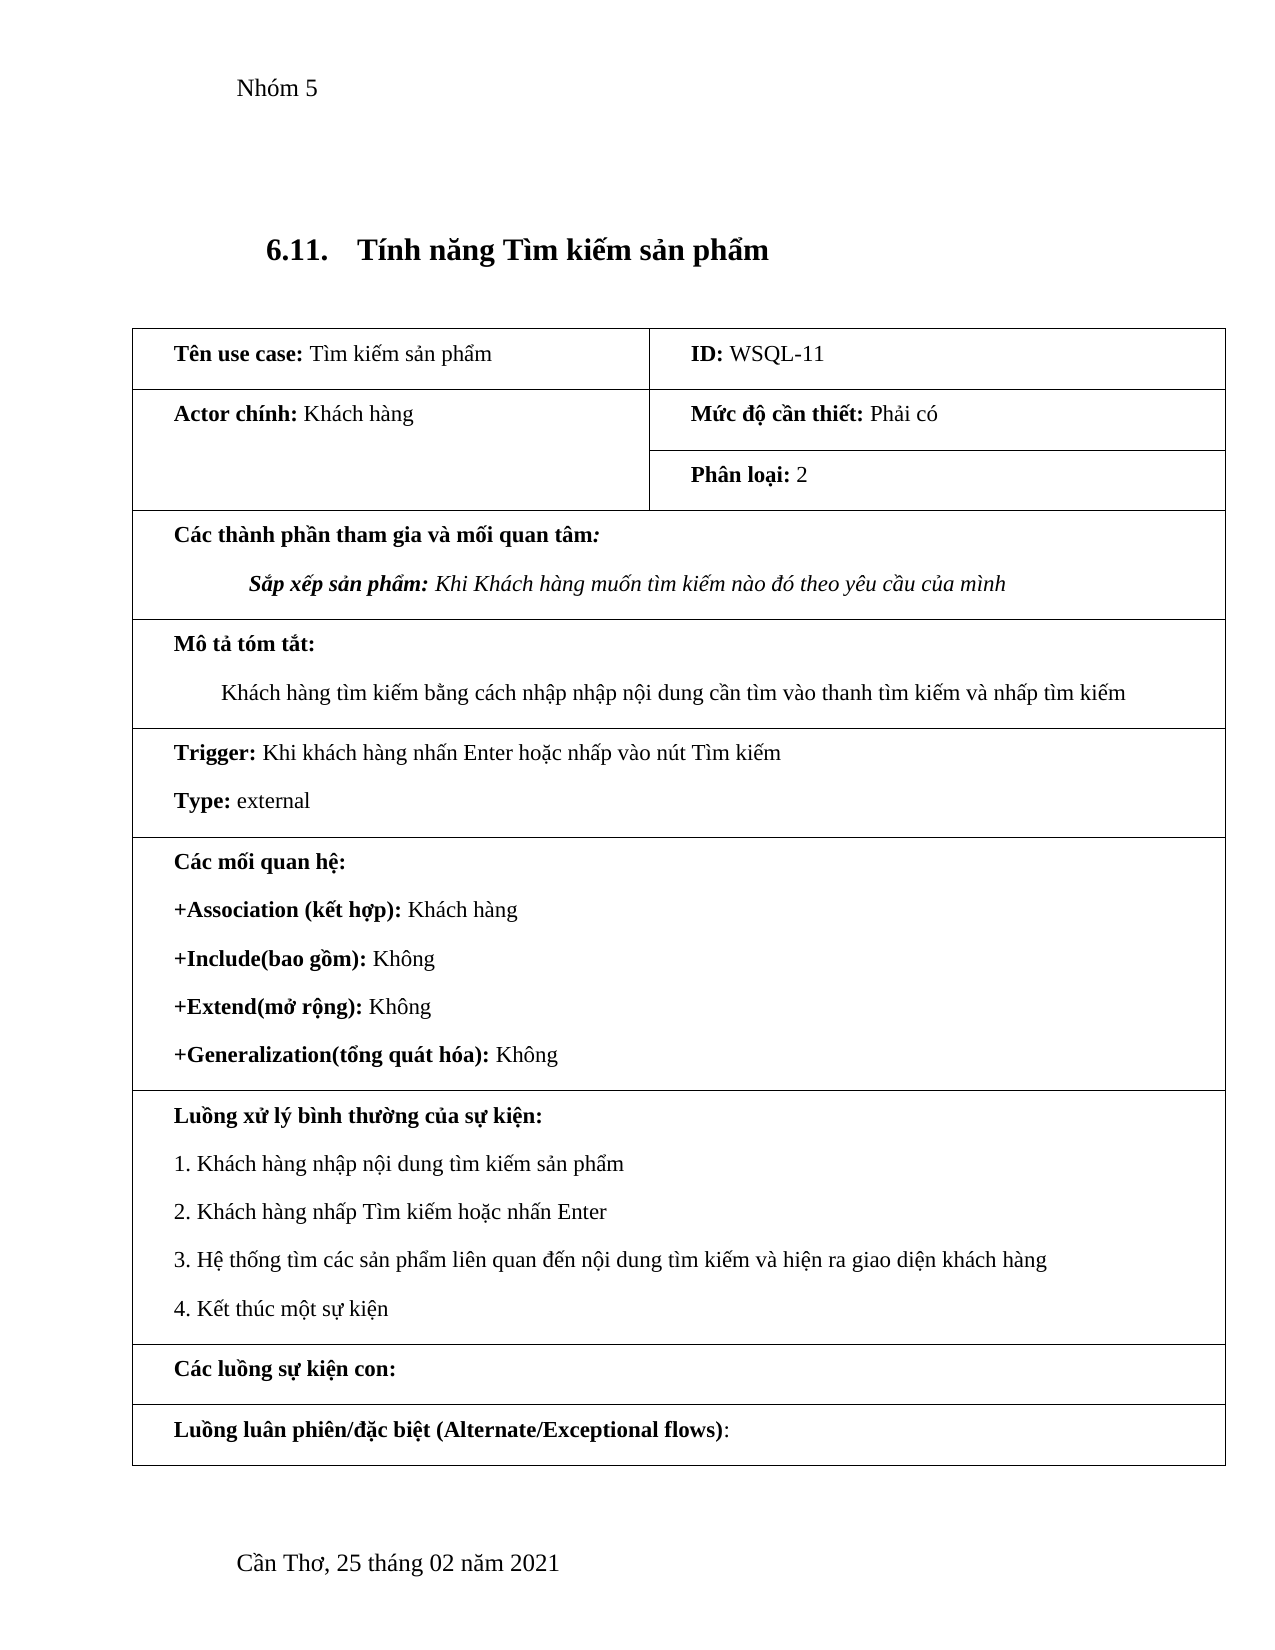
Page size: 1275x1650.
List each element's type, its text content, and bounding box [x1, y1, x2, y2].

table_cell Các luồng sự kiện con: [133, 1345, 1225, 1404]
table_cell Mô tả tóm tắt: Khách hàng tìm kiếm bằng cách nhập nhập nội dung cần tìm vào thanh tìm kiếm và nhấp tìm kiếm [133, 620, 1225, 728]
table_cell Phân loại: 2 [650, 451, 1225, 510]
table_cell Mức độ cần thiết: Phải có [650, 390, 1225, 449]
table_cell Luồng xử lý bình thường của sự kiện: 1. Khách hàng nhập nội dung tìm kiếm sản phẩm 2. Khách hàng nhấp Tìm kiếm hoặc nhấn Enter 3. Hệ thống tìm các sản phẩm liên quan đến nội dung tìm kiếm và hiện ra giao diện khách hàng 4. Kết thúc một sự kiện [133, 1091, 1225, 1344]
table_header Tên use case: Tìm kiếm sản phẩm [133, 329, 649, 389]
table_cell Các thành phần tham gia và mối quan tâm: Sắp xếp sản phẩm: Khi Khách hàng muốn tìm kiếm nào đó theo yêu cầu của mình [133, 511, 1225, 619]
table_cell Actor chính: Khách hàng [133, 390, 649, 510]
table_cell Trigger: Khi khách hàng nhấn Enter hoặc nhấp vào nút Tìm kiếm Type: external [133, 729, 1225, 837]
table_cell Các mối quan hệ: +Association (kết hợp): Khách hàng +Include(bao gồm): Không +Extend(mở rộng): Không +Generalization(tổng quát hóa): Không [133, 838, 1225, 1090]
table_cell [133, 1405, 1225, 1465]
subtitle Tính năng Tìm kiếm sản phẩm [266, 231, 1157, 267]
table_header ID: WSQL-11 [650, 329, 1225, 389]
